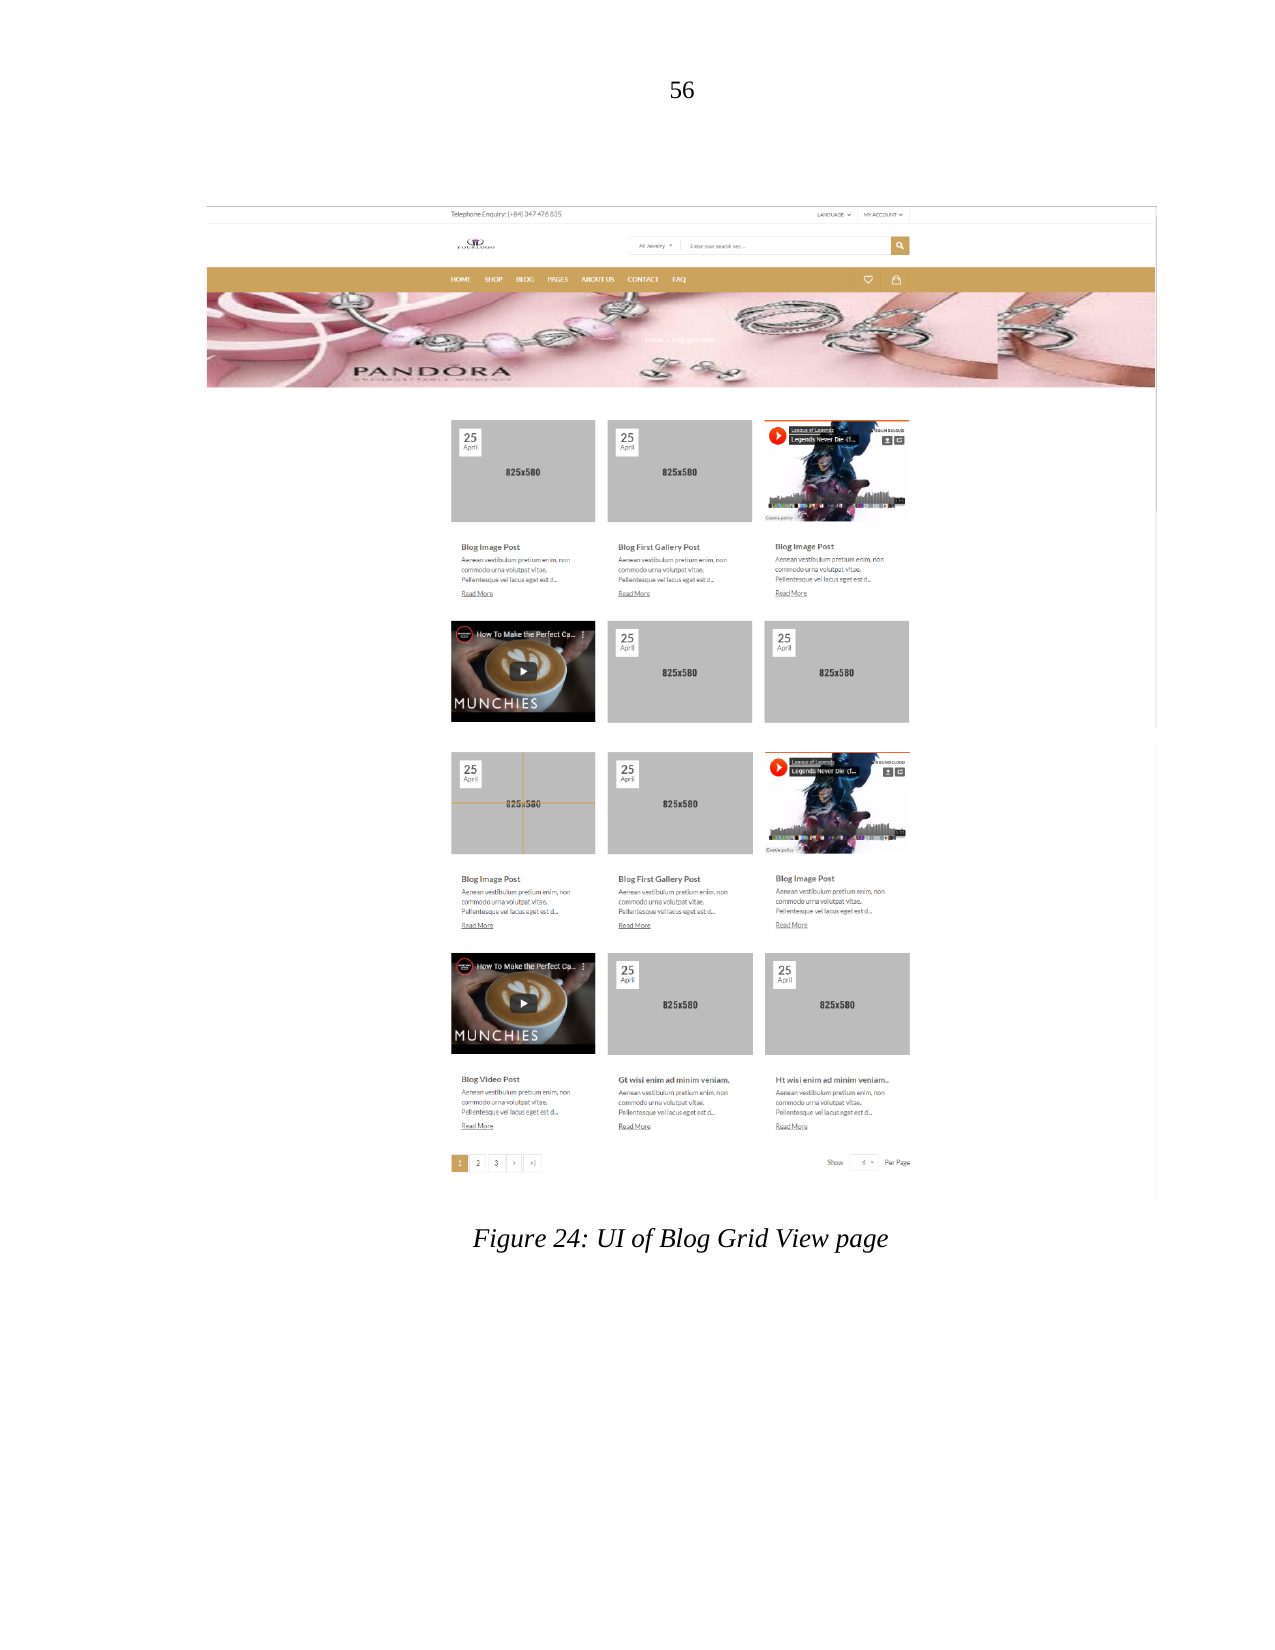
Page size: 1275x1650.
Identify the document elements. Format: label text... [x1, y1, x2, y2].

picture [206, 746, 1157, 1203]
picture [206, 206, 1157, 728]
text Figure 24: UI of Blog Grid View page [207, 1222, 1157, 1253]
